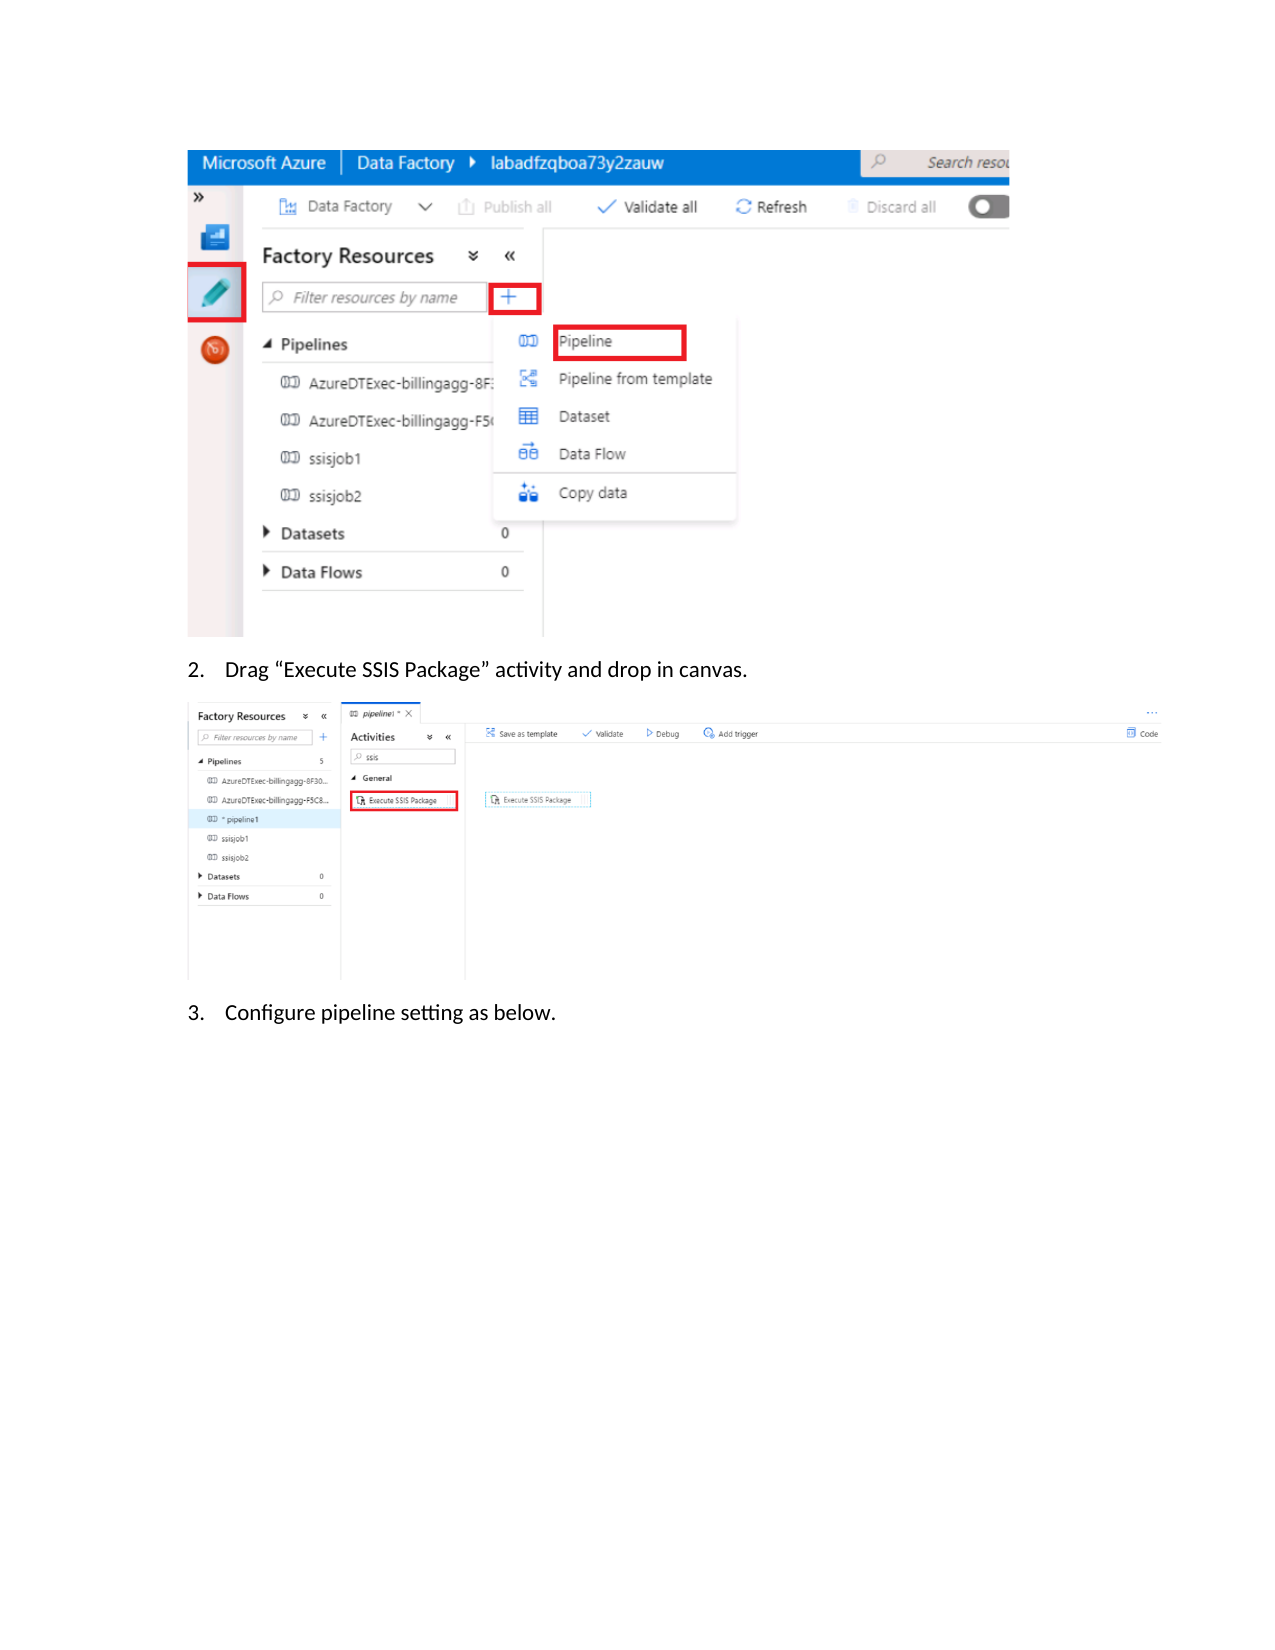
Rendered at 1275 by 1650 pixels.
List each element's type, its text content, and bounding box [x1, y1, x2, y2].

list Configure pipeline setting as below. [187, 998, 1125, 1026]
picture [187, 150, 1010, 637]
list Drag “Execute SSIS Package” activity and drop in canvas. [187, 655, 1125, 683]
picture [187, 702, 1162, 980]
